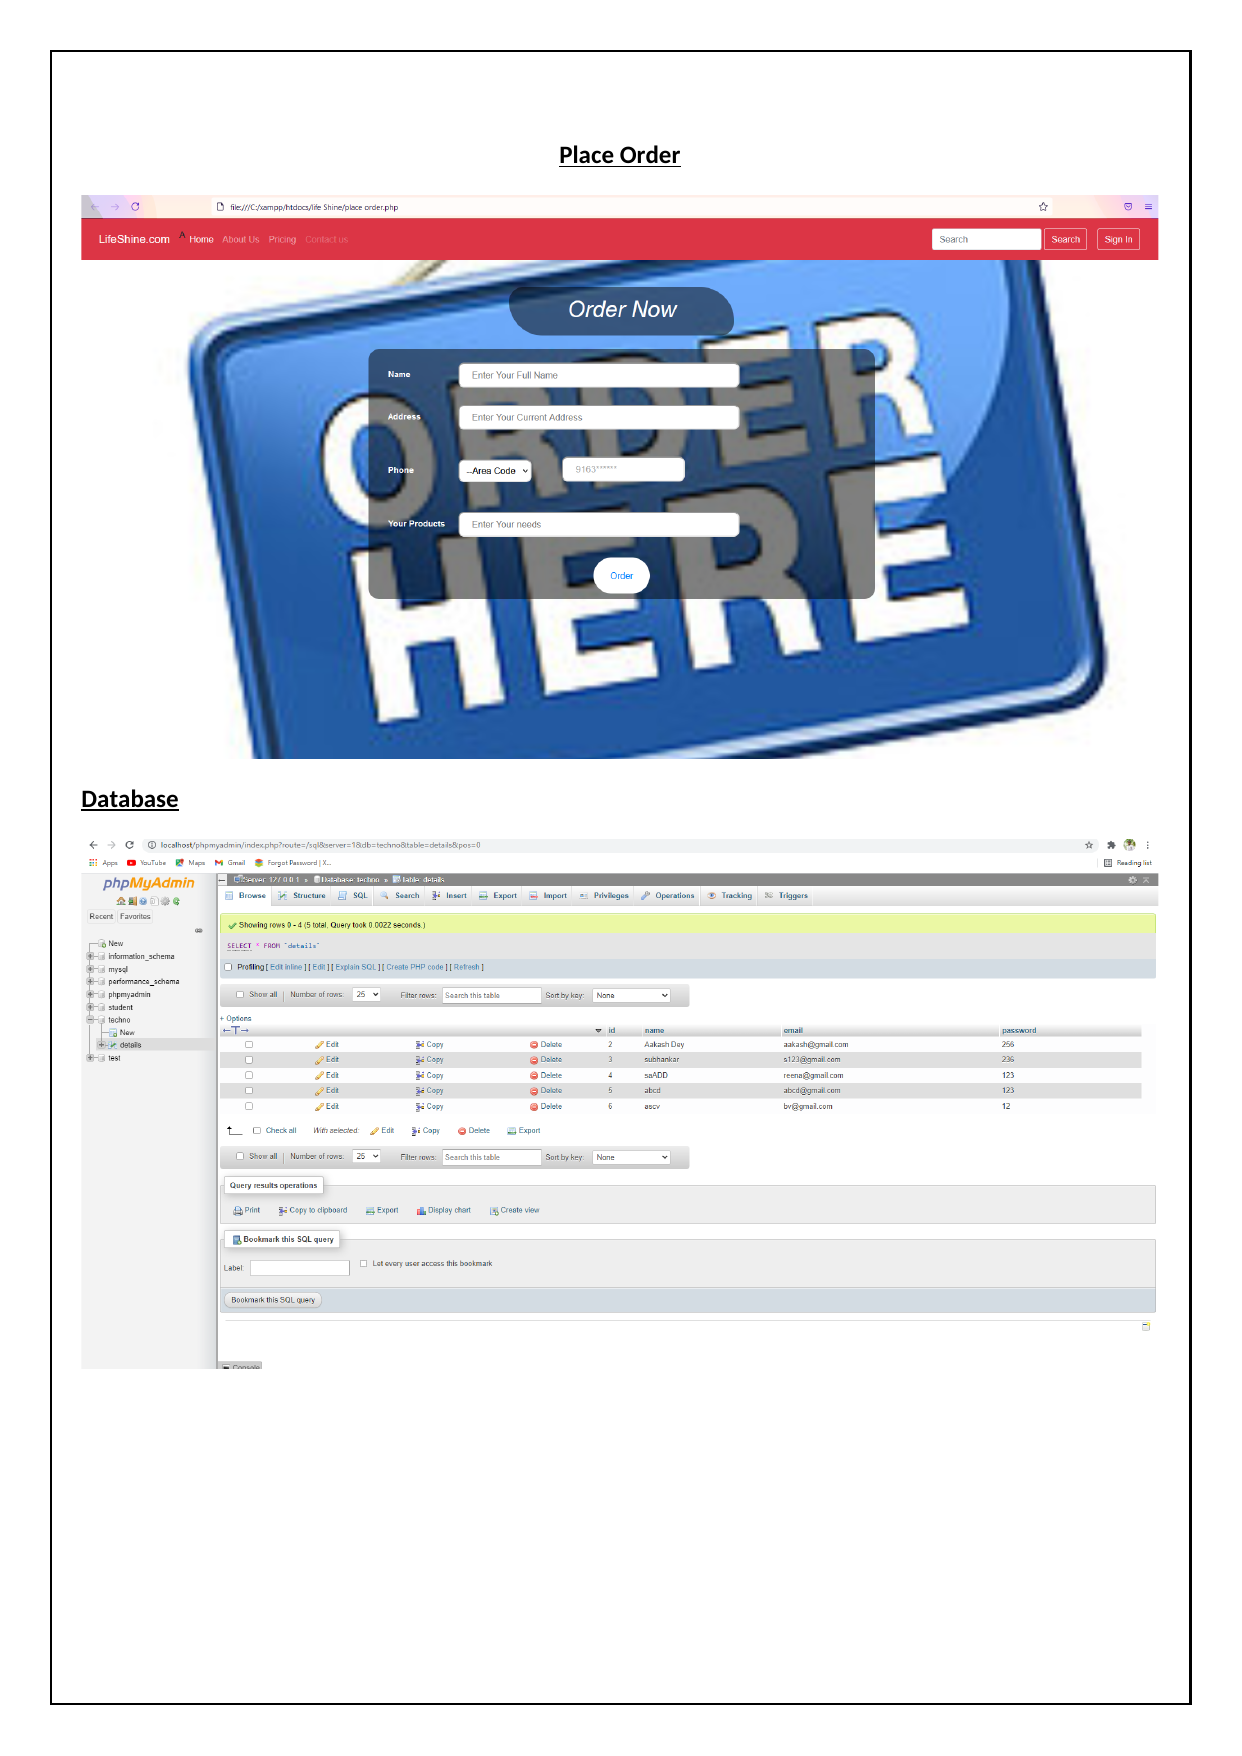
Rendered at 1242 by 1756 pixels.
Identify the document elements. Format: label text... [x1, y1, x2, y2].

picture [81, 839, 1159, 1369]
text Place Order [81, 139, 1158, 170]
picture [81, 195, 1159, 759]
text Database [81, 783, 1158, 814]
